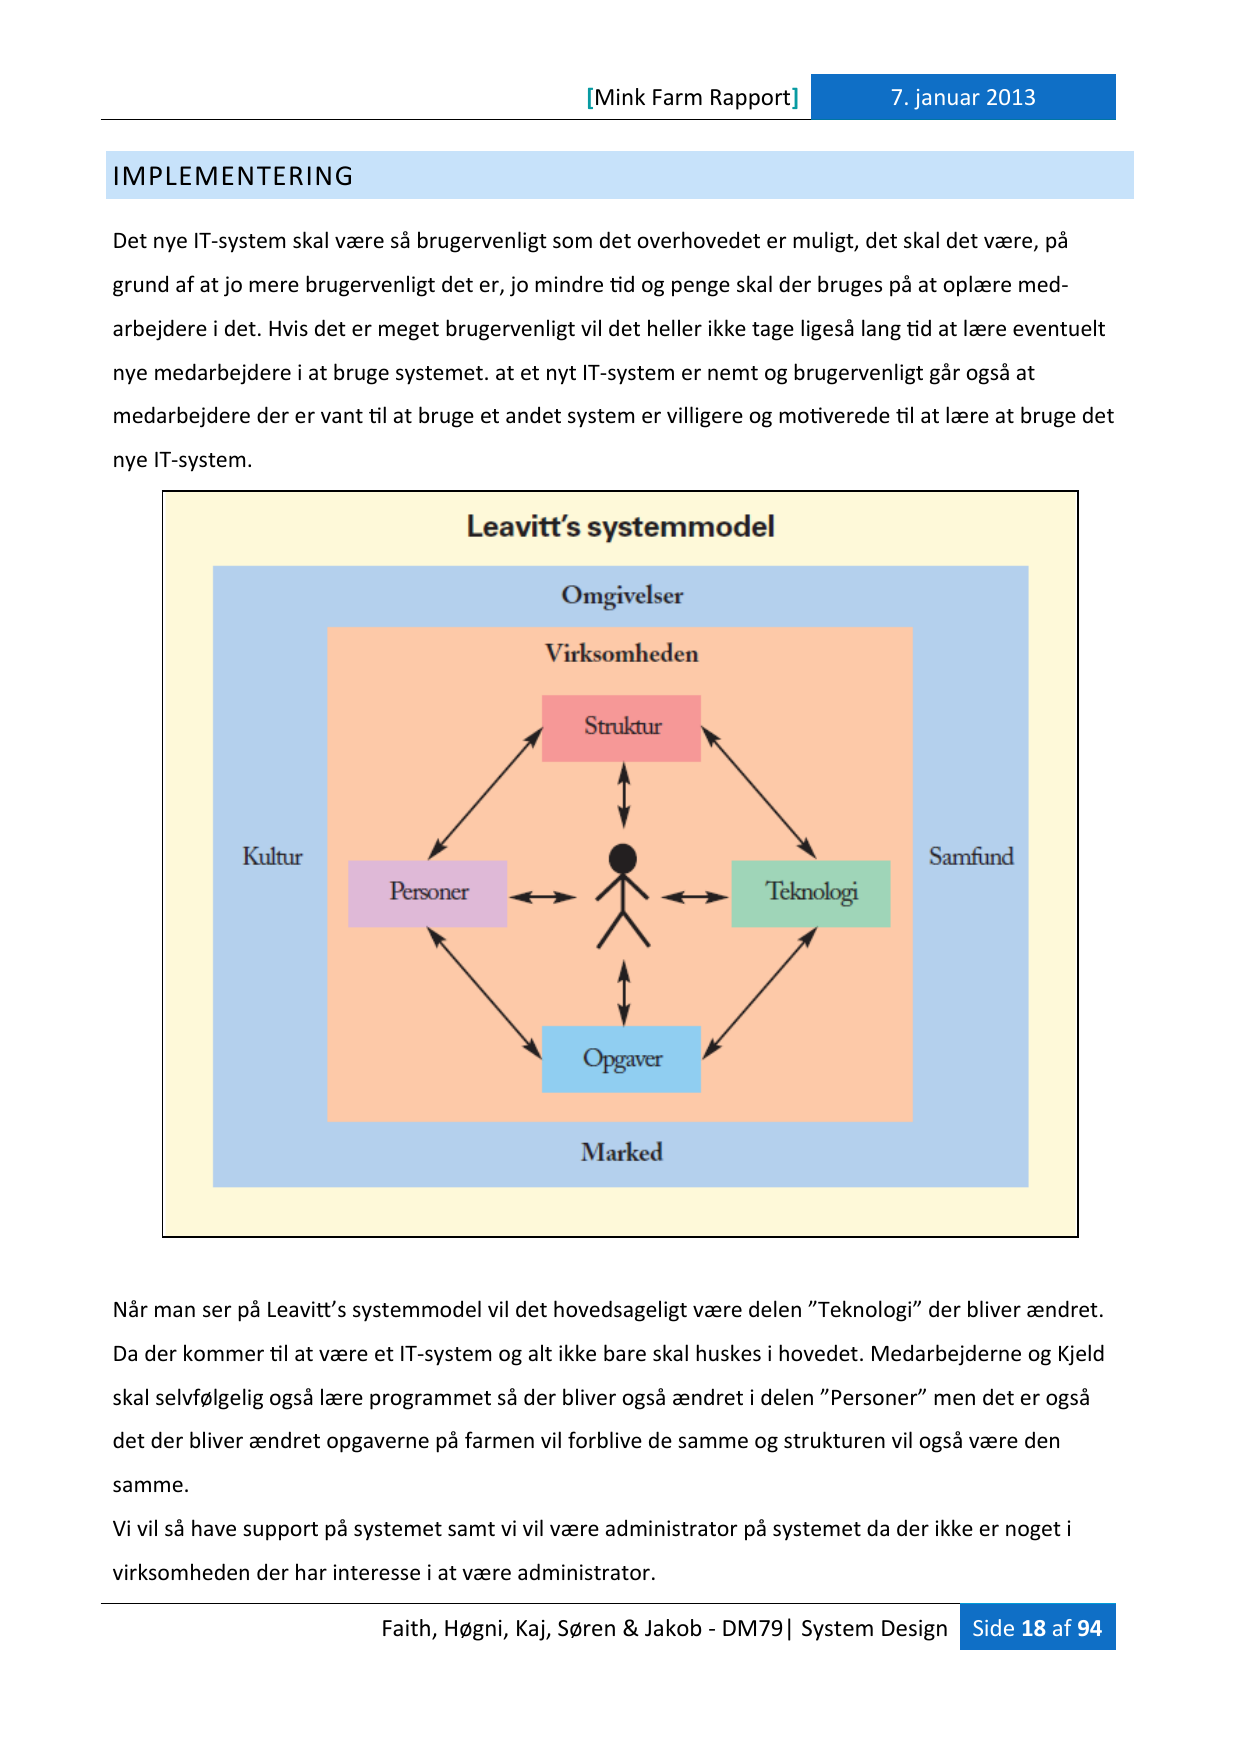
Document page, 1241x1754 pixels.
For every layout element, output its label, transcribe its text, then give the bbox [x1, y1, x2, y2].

text Når man ser på Leavitt’s systemmodel vil det hovedsageligt være delen ”Teknologi” der bliver ændret. Da der kommer til at være et IT-system og alt ikke bare skal huskes i hovedet. Medarbejderne og Kjeld skal selvfølgelig også lære programmet så der bliver også ændret i delen ”Personer” men det er også det der bliver ændret opgaverne på farmen vil forblive de samme og strukturen vil også være den samme. Vi vil så have support på systemet samt vi vil være administrator på systemet da der ikke er noget i virksomheden der har interesse i at være administrator. [112, 549, 1128, 1586]
subtitle Implementering [113, 157, 1128, 193]
text Det nye IT-system skal være så brugervenligt som det overhovedet er muligt, det skal det være, på grund af at jo mere brugervenligt det er, jo mindre tid og penge skal der bruges på at oplære med-arbejdere i det. Hvis det er meget brugervenligt vil det heller ikke tage ligeså lang tid at lære eventuelt nye medarbejdere i at bruge systemet. at et nyt IT-system er nemt og brugervenligt går også at medarbejdere der er vant til at bruge et andet system er villigere og motiverede til at lære at bruge det nye IT-system. [112, 225, 1128, 474]
